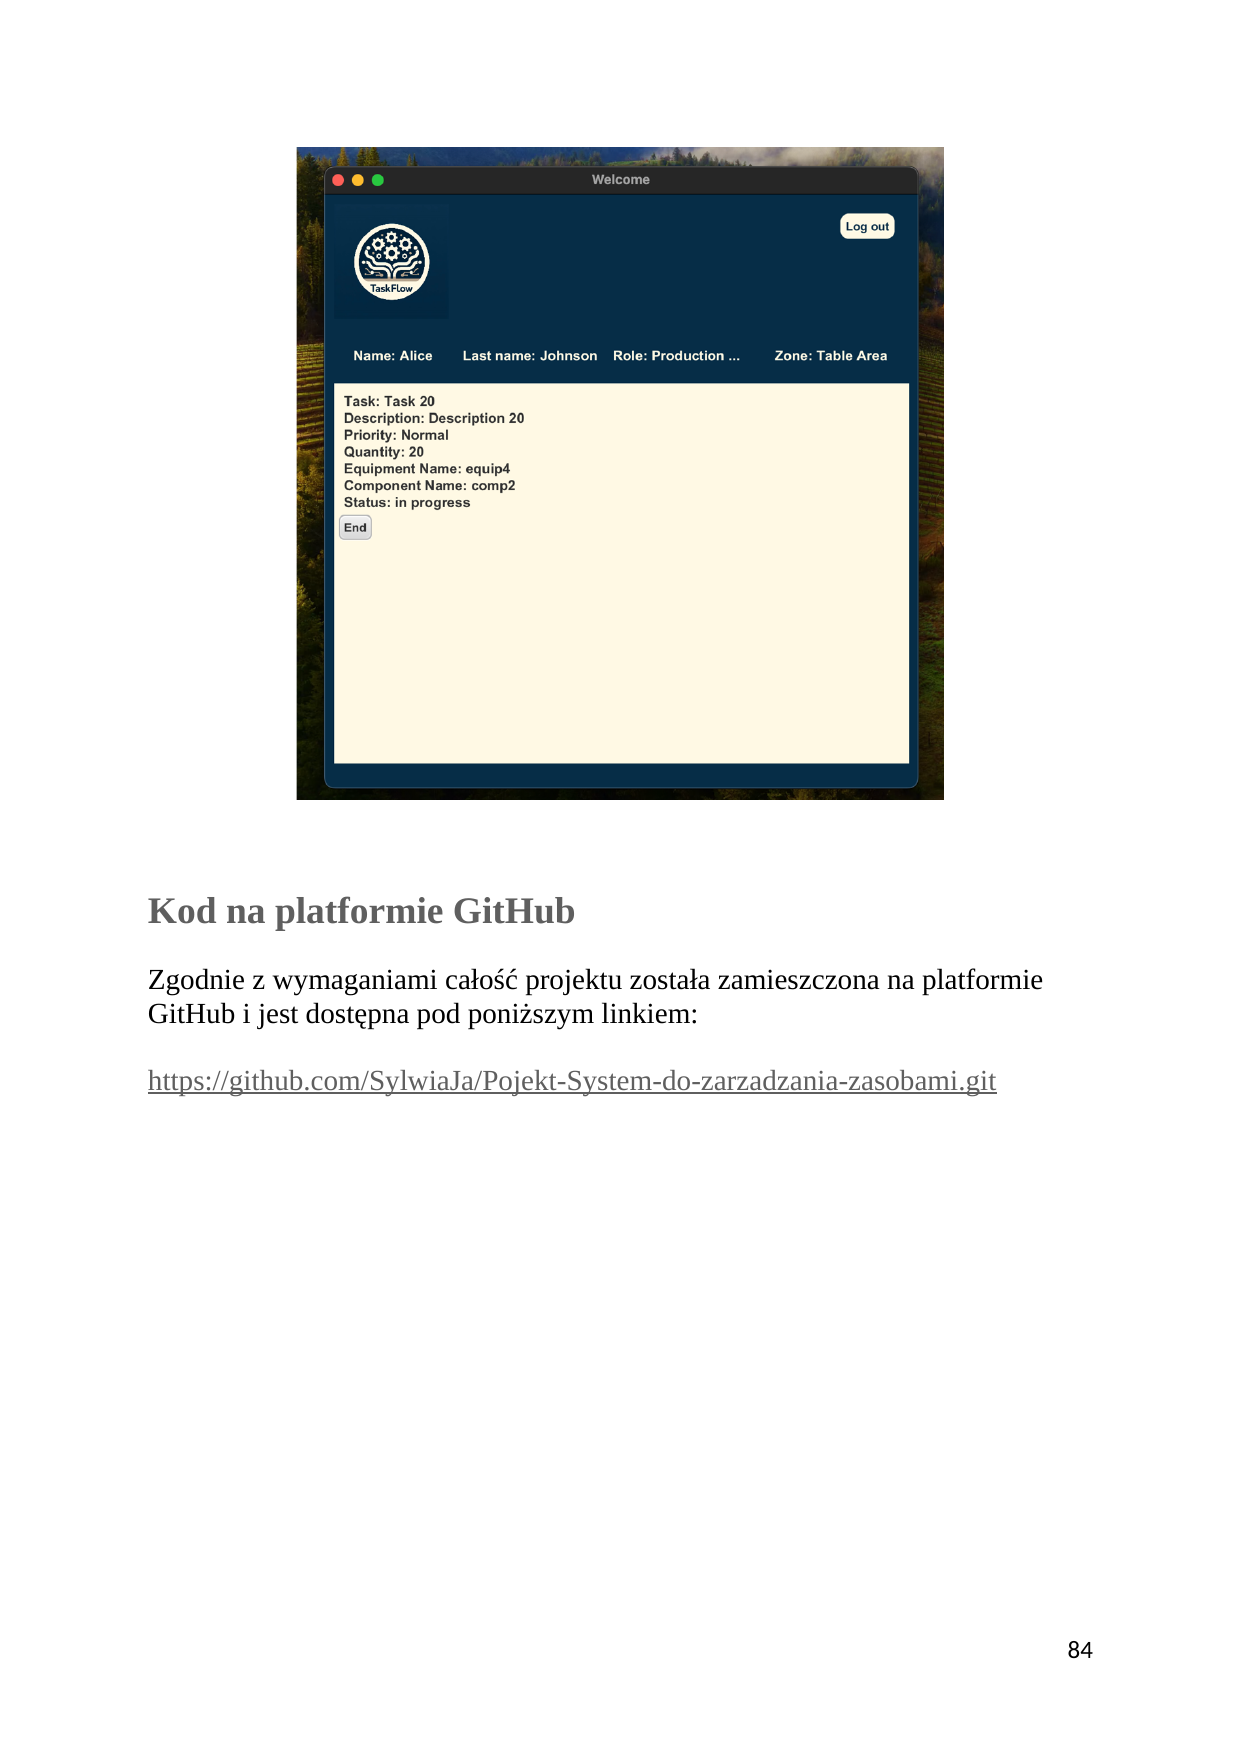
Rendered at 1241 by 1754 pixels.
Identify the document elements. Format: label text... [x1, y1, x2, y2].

text Zgodnie z wymaganiami całość projektu została zamieszczona na platformie GitHub i jest dostępna pod poniższym linkiem: [148, 962, 1093, 1029]
picture [296, 147, 944, 800]
subtitle Kod na platformie GitHub [148, 889, 1093, 932]
text https://github.com/SylwiaJa/Pojekt-System-do-zarzadzania-zasobami.git [148, 1063, 1093, 1097]
